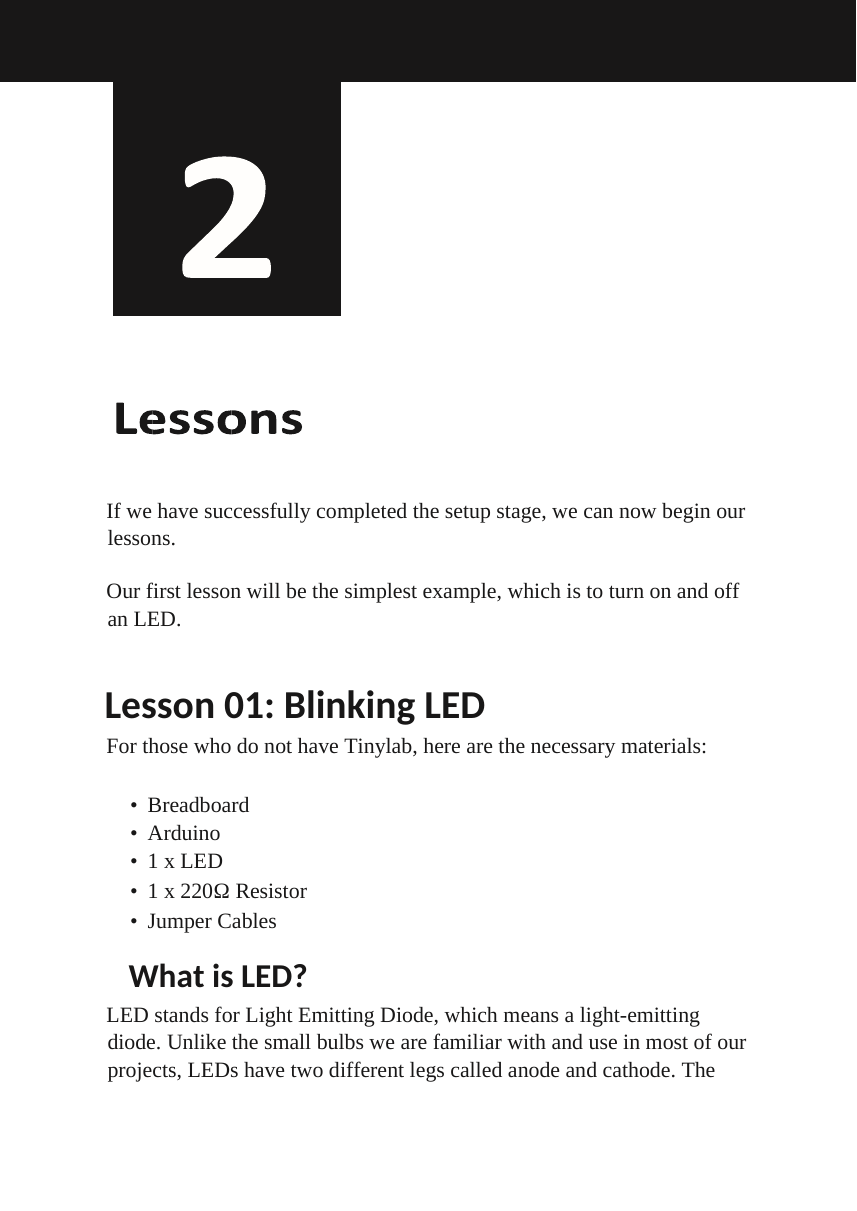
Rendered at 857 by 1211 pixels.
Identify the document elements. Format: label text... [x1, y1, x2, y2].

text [106, 1002, 750, 1082]
text For those who do not have Tinylab, here are the necessary materials: [106, 733, 750, 758]
list Arduino [130, 820, 750, 845]
text Our first lesson will be the simplest example, which is to turn on and off an LED. [106, 578, 750, 631]
list 1 x LED [130, 848, 750, 873]
list 1 x 220Ω Resistor [130, 878, 750, 903]
text What is LED? [128, 955, 744, 996]
list Jumper Cables [130, 908, 750, 934]
picture [112, 98, 345, 448]
text If we have successfully completed the setup stage, we can now begin our lessons. [106, 498, 750, 550]
subtitle Lesson 01: Blinking LED [104, 680, 751, 728]
list Breadboard [130, 792, 750, 818]
